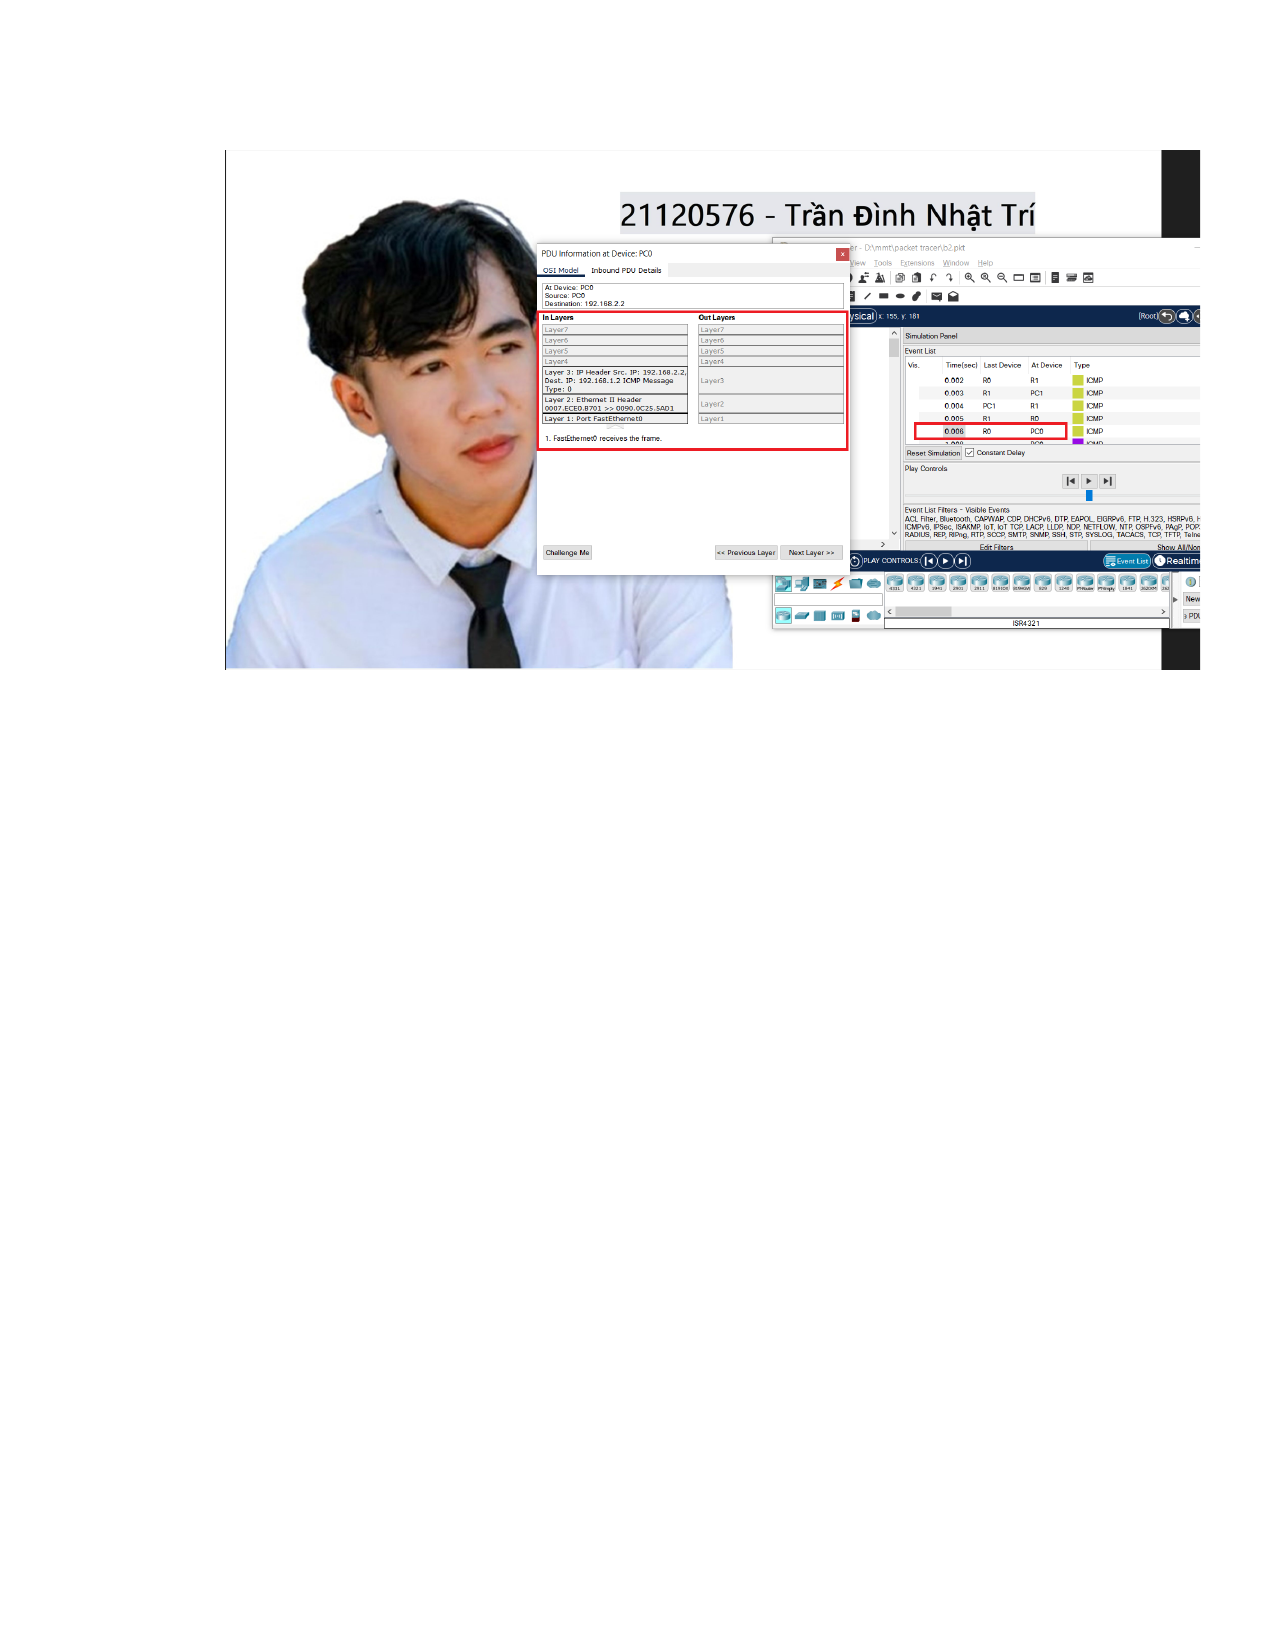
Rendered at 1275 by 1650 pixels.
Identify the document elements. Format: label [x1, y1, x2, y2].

picture [225, 150, 1200, 670]
